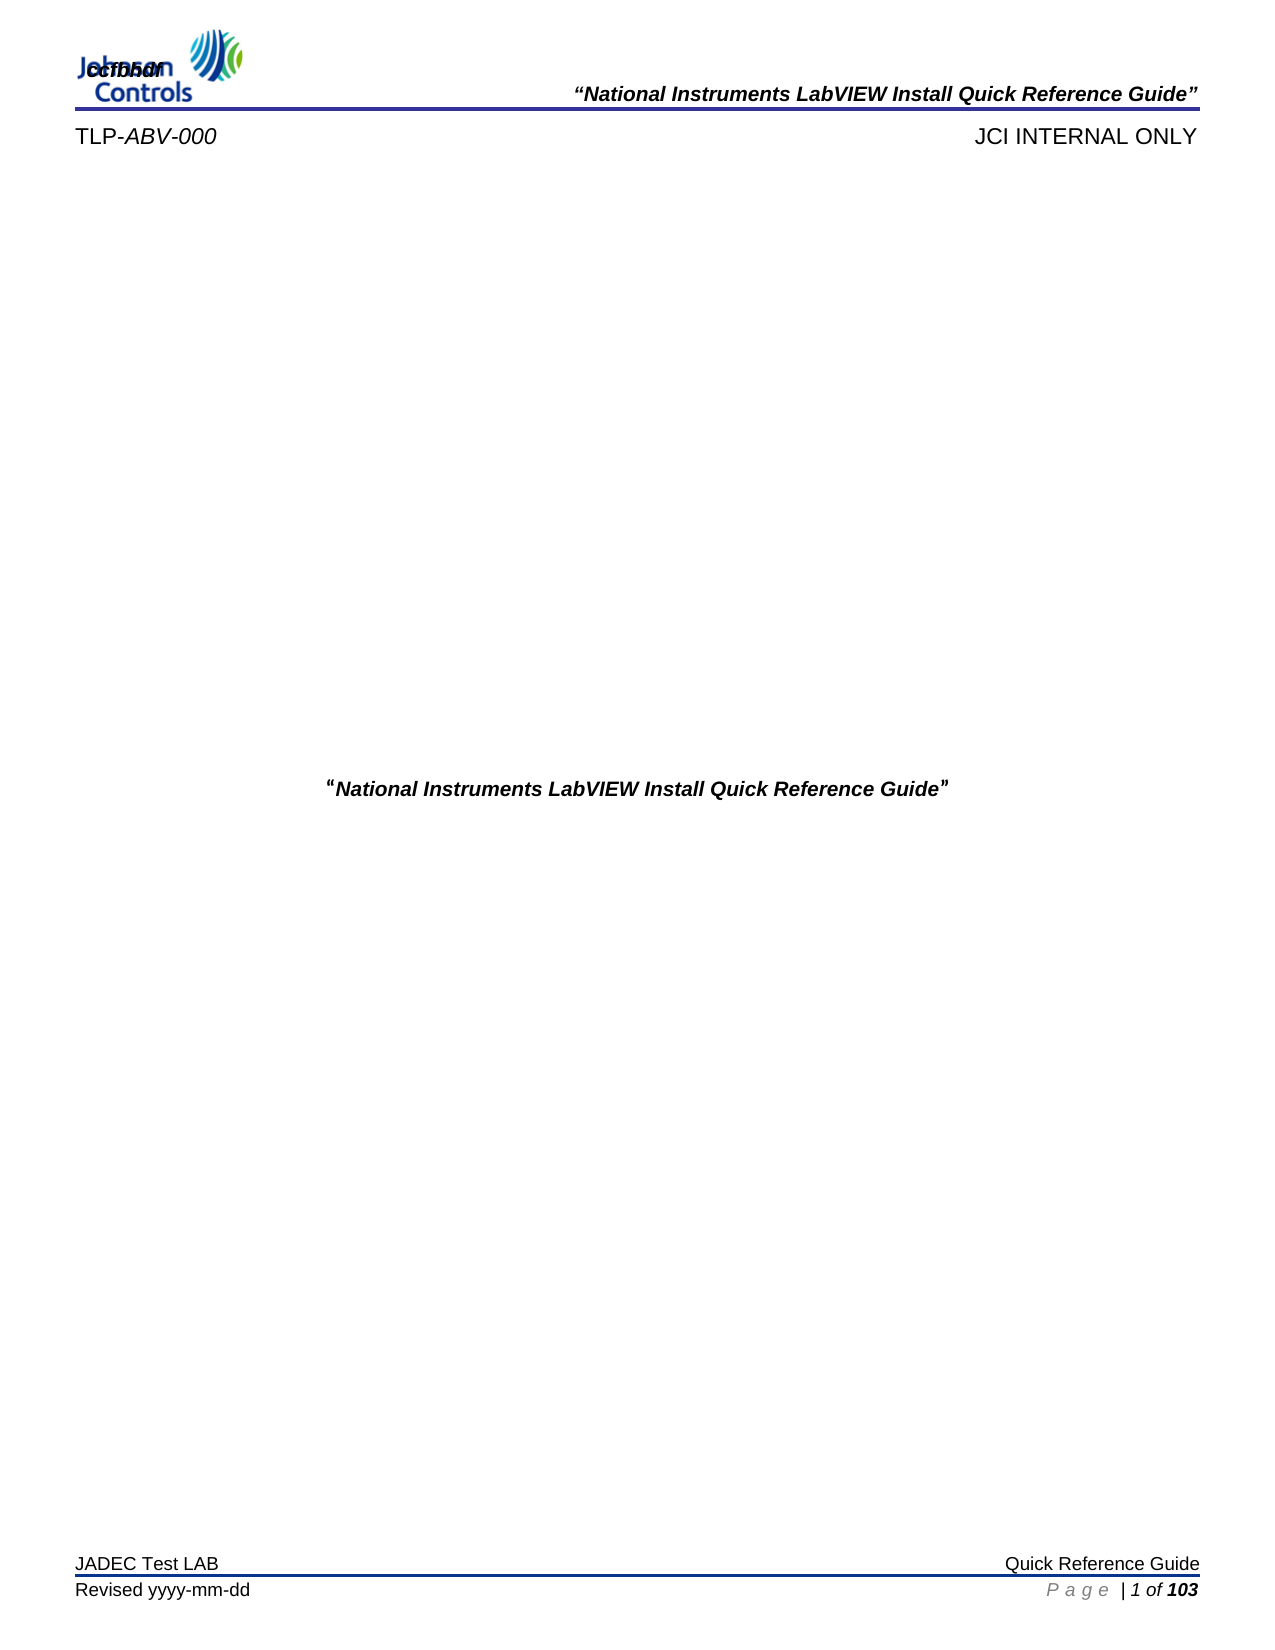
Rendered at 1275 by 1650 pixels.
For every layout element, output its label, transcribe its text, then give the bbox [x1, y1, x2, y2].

picture [76, 26, 246, 105]
text “National Instruments LabVIEW Install Quick Reference Guide” [75, 774, 1200, 802]
